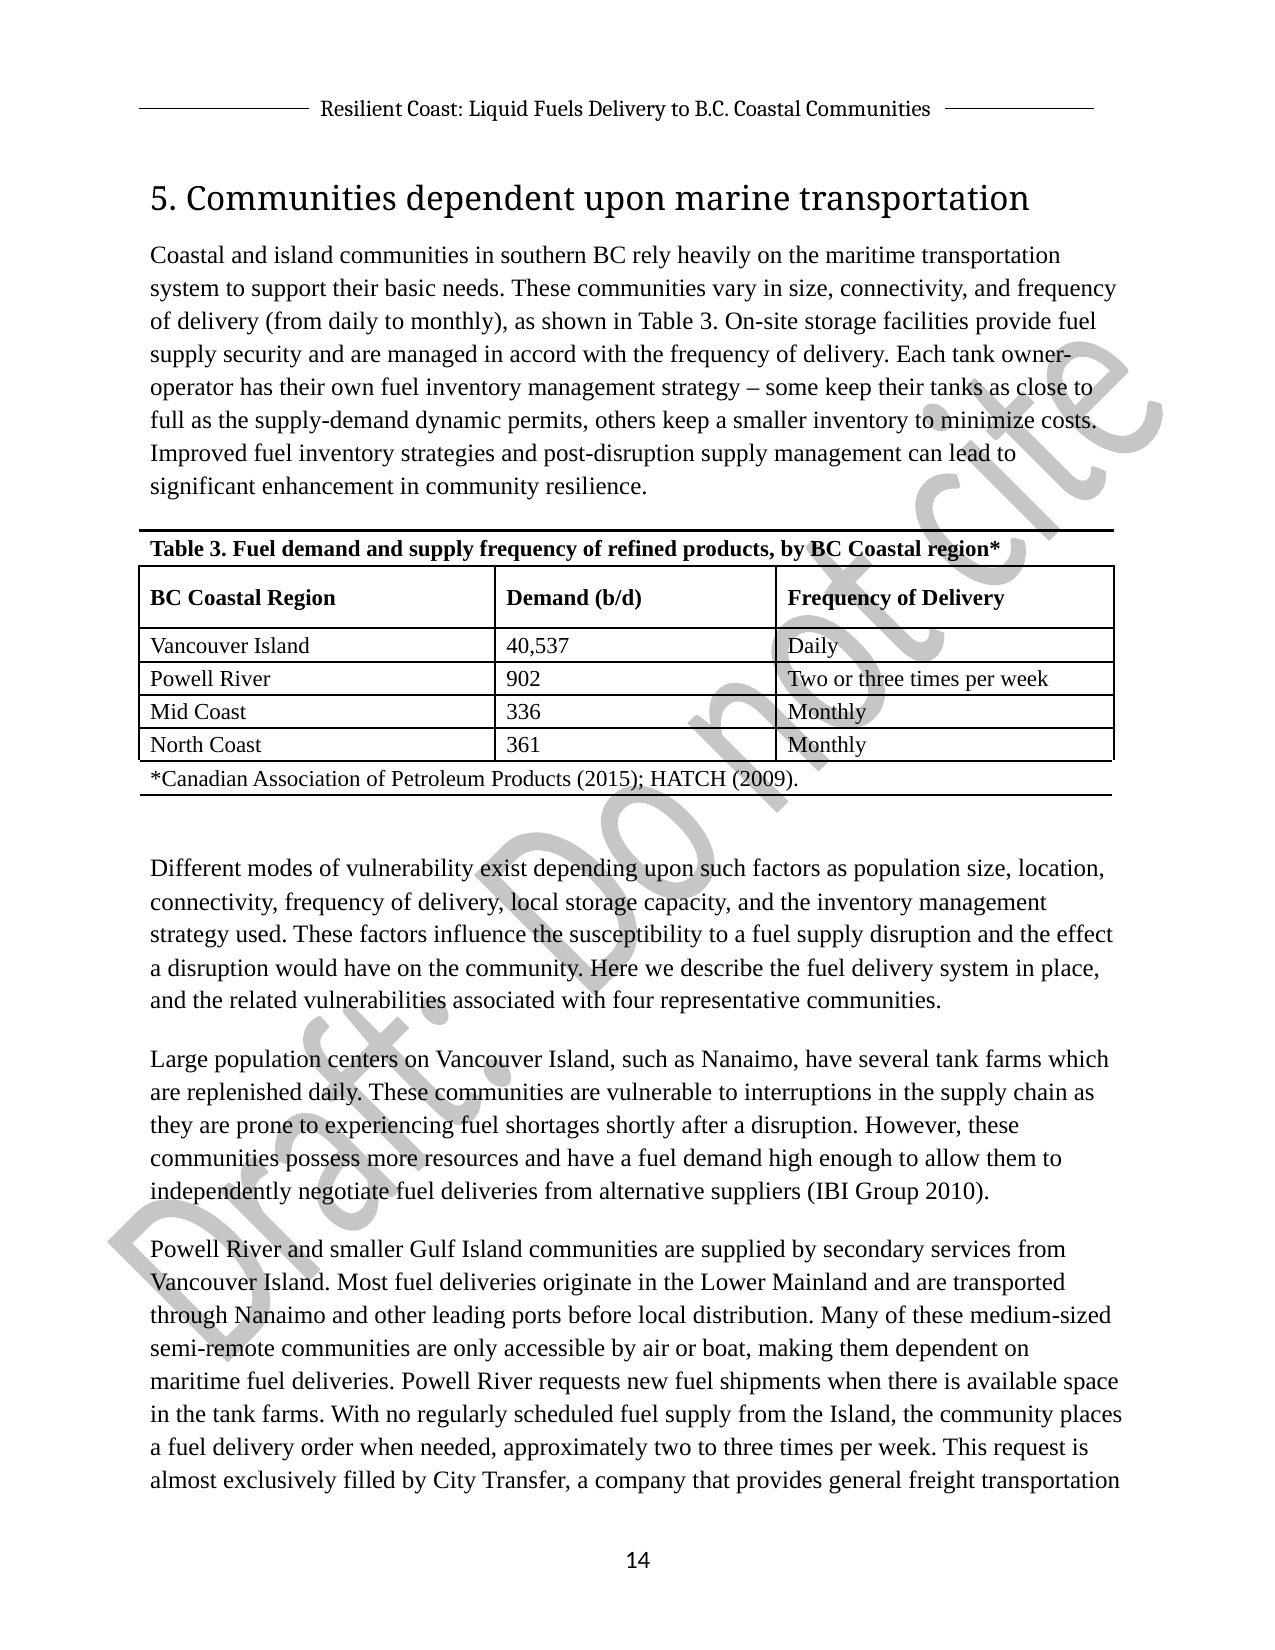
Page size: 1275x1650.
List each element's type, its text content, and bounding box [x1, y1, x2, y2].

table_cell Monthly [777, 729, 1113, 760]
table_cell *Canadian Association of Petroleum Products (2015); HATCH (2009). [140, 762, 1112, 793]
text Coastal and island communities in southern BC rely heavily on the maritime transportation system to support their basic needs. These communities vary in size, connectivity, and frequency of delivery (from daily to monthly), as shown in Table 3. On-site storage facilities provide fuel supply security and are managed in accord with the frequency of delivery. Each tank owner-operator has their own fuel inventory management strategy – some keep their tanks as close to full as the supply-demand dynamic permits, others keep a smaller inventory to minimize costs. Improved fuel inventory strategies and post-disruption supply management can lead to significant enhancement in community resilience. [150, 240, 1125, 499]
table_cell Demand (b/d) [496, 567, 775, 627]
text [150, 1234, 1125, 1494]
table_cell North Coast [140, 729, 494, 760]
text Different modes of vulnerability exist depending upon such factors as population size, location, connectivity, frequency of delivery, local storage capacity, and the inventory management strategy used. These factors influence the susceptibility to a fuel supply disruption and the effect a disruption would have on the community. Here we describe the fuel delivery system in place, and the related vulnerabilities associated with four representative communities. [150, 853, 1125, 1014]
table_cell Two or three times per week [777, 663, 1113, 694]
table_header Table 3. Fuel demand and supply frequency of refined products, by BC Coastal region* [139, 532, 1114, 565]
text Large population centers on Vancouver Island, such as Nanaimo, have several tank farms which are replenished daily. These communities are vulnerable to interruptions in the supply chain as they are prone to experiencing fuel shortages shortly after a disruption. However, these communities possess more resources and have a fuel demand high enough to allow them to independently negotiate fuel deliveries from alternative suppliers (IBI Group 2010). [150, 1044, 1125, 1204]
table_cell Powell River [140, 663, 494, 694]
table_cell Frequency of Delivery [777, 567, 1113, 627]
table_cell 902 [496, 663, 775, 694]
table_cell Vancouver Island [140, 629, 494, 661]
table_cell Mid Coast [140, 696, 494, 727]
table_cell 40,537 [496, 629, 775, 661]
table_cell 336 [496, 696, 775, 727]
table_cell Monthly [777, 696, 1113, 727]
table_cell 361 [496, 729, 775, 760]
table_cell Daily [777, 629, 1113, 661]
table_cell BC Coastal Region [140, 567, 494, 627]
subtitle 5. Communities dependent upon marine transportation [150, 175, 1125, 220]
